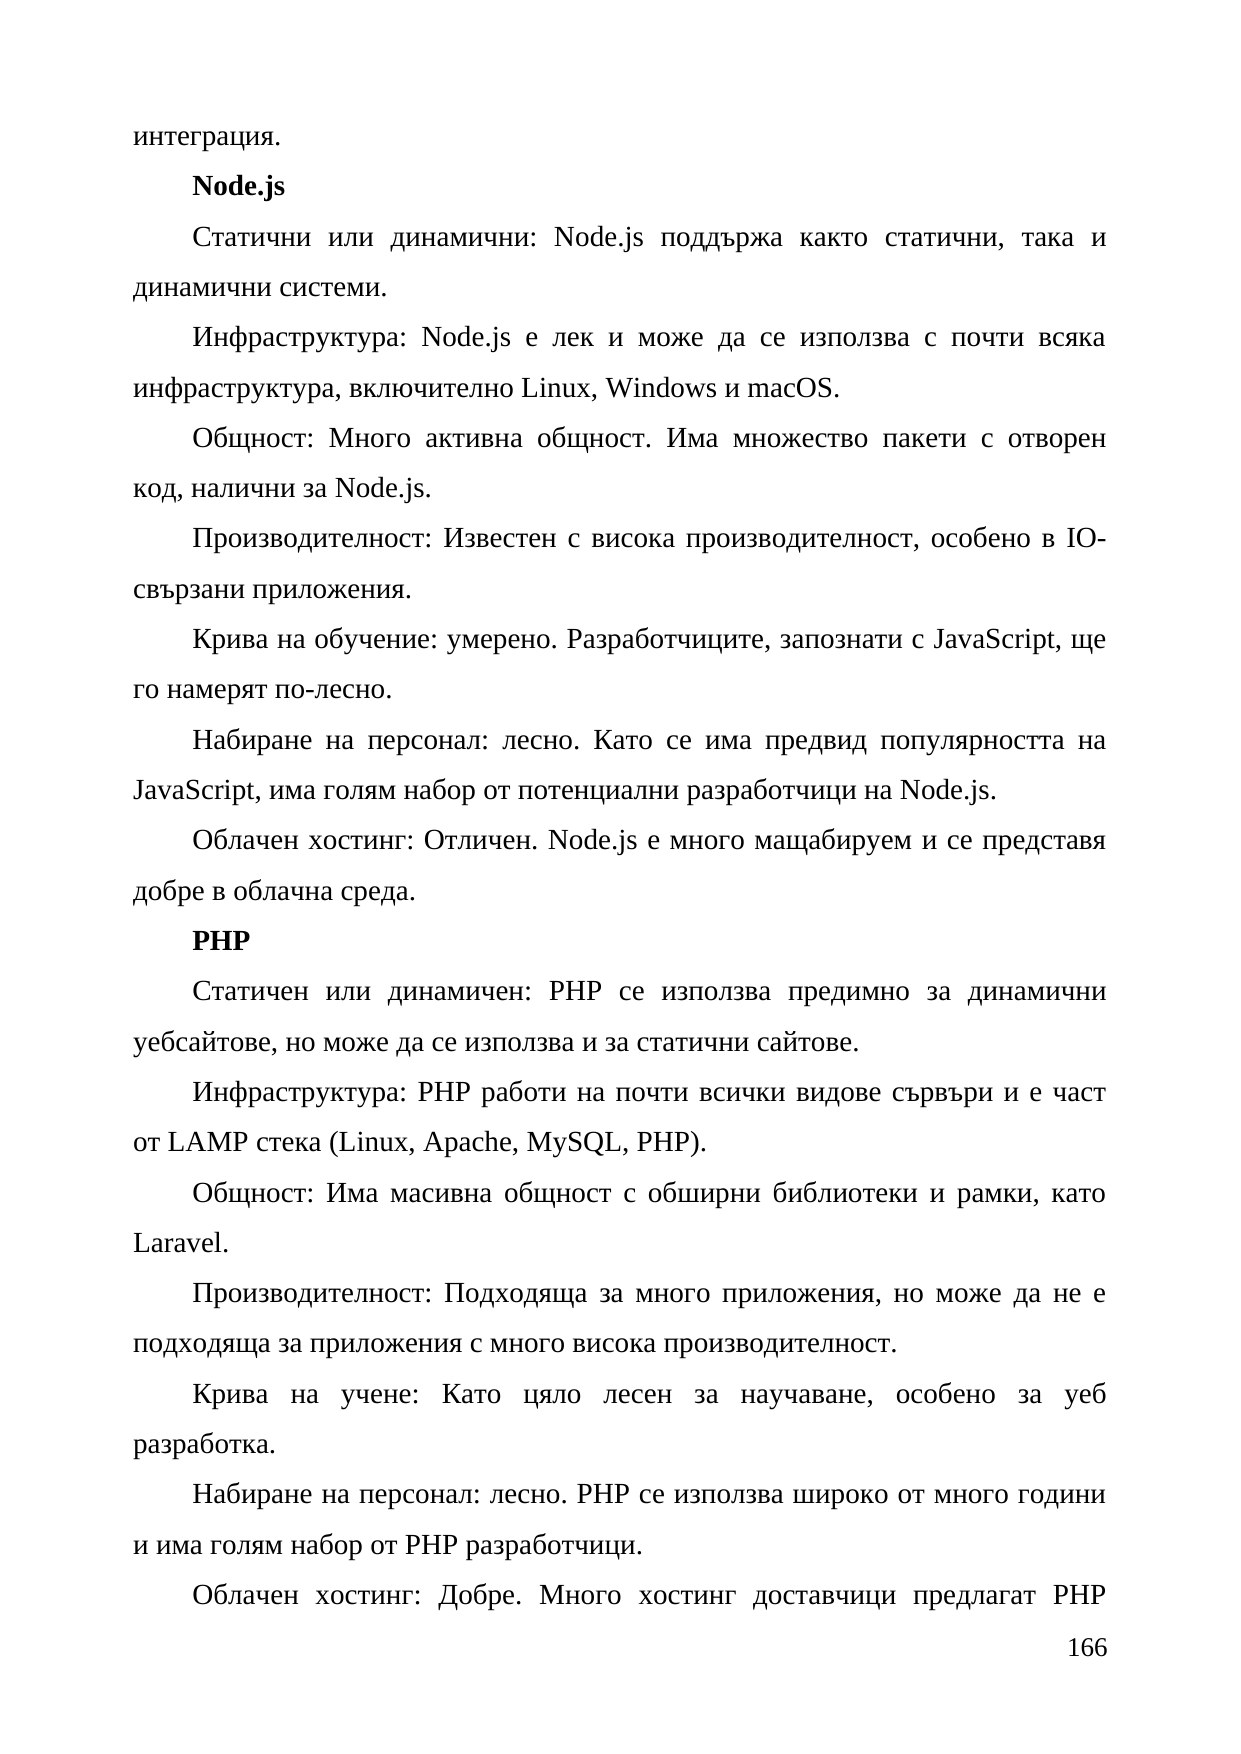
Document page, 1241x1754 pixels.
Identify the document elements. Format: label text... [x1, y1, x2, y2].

text Инфраструктура: PHP работи на почти всички видове сървъри и е част от LAMP стека (Linux, Apache, MySQL, PHP). [133, 1074, 1107, 1158]
text Общност: Има масивна общност с обширни библиотеки и рамки, като Laravel. [133, 1175, 1107, 1258]
text Общност: Много активна общност. Има множество пакети с отворен код, налични за Node.js. [133, 420, 1107, 504]
text Крива на обучение: умерено. Разработчиците, запознати с JavaScript, ще го намерят по-лесно. [133, 621, 1107, 705]
text Производителност: Подходяща за много приложения, но може да не е подходяща за приложения с много висока производителност. [133, 1275, 1107, 1359]
text Крива на учене: Като цяло лесен за научаване, особено за уеб разработка. [133, 1376, 1107, 1460]
text PHP [133, 923, 1107, 957]
text Производителност: Известен с висока производителност, особено в IO-свързани приложения. [133, 521, 1107, 604]
text Статични или динамични: Node.js поддържа както статични, така и динамични системи. [133, 219, 1107, 303]
text Node.js [133, 168, 1107, 202]
text Набиране на персонал: лесно. Като се има предвид популярността на JavaScript, има голям набор от потенциални разработчици на Node.js. [133, 722, 1107, 806]
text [133, 1577, 1107, 1611]
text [133, 118, 1107, 152]
text Статичен или динамичен: PHP се използва предимно за динамични уебсайтове, но може да се използва и за статични сайтове. [133, 973, 1107, 1057]
text Инфраструктура: Node.js е лек и може да се използва с почти всяка инфраструктура, включително Linux, Windows и macOS. [133, 319, 1107, 403]
text Облачен хостинг: Отличен. Node.js е много мащабируем и се представя добре в облачна среда. [133, 822, 1107, 906]
text Набиране на персонал: лесно. PHP се използва широко от много години и има голям набор от PHP разработчици. [133, 1477, 1107, 1560]
